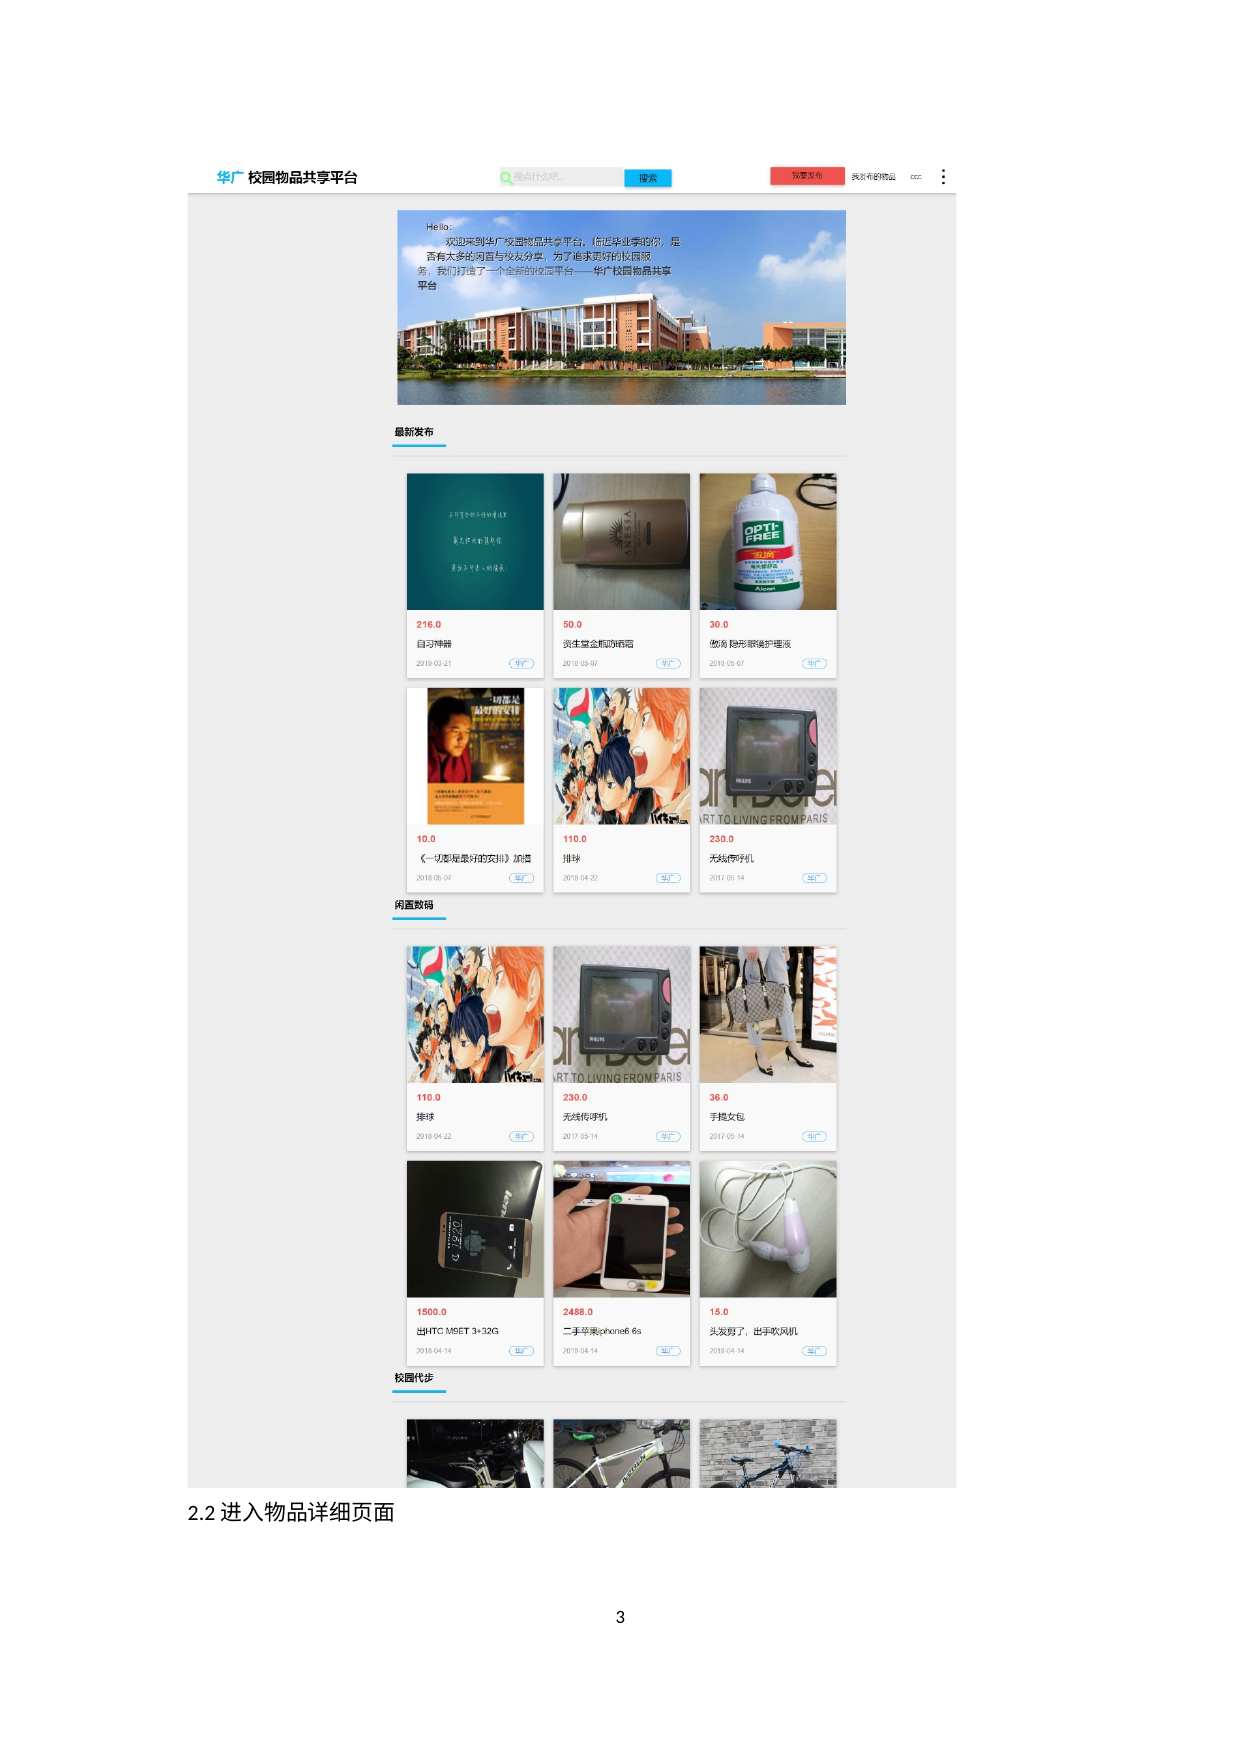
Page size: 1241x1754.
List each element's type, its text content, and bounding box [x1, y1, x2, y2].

picture [187, 162, 957, 1488]
text 2.2 进入物品详细页面 [187, 1494, 1053, 1527]
